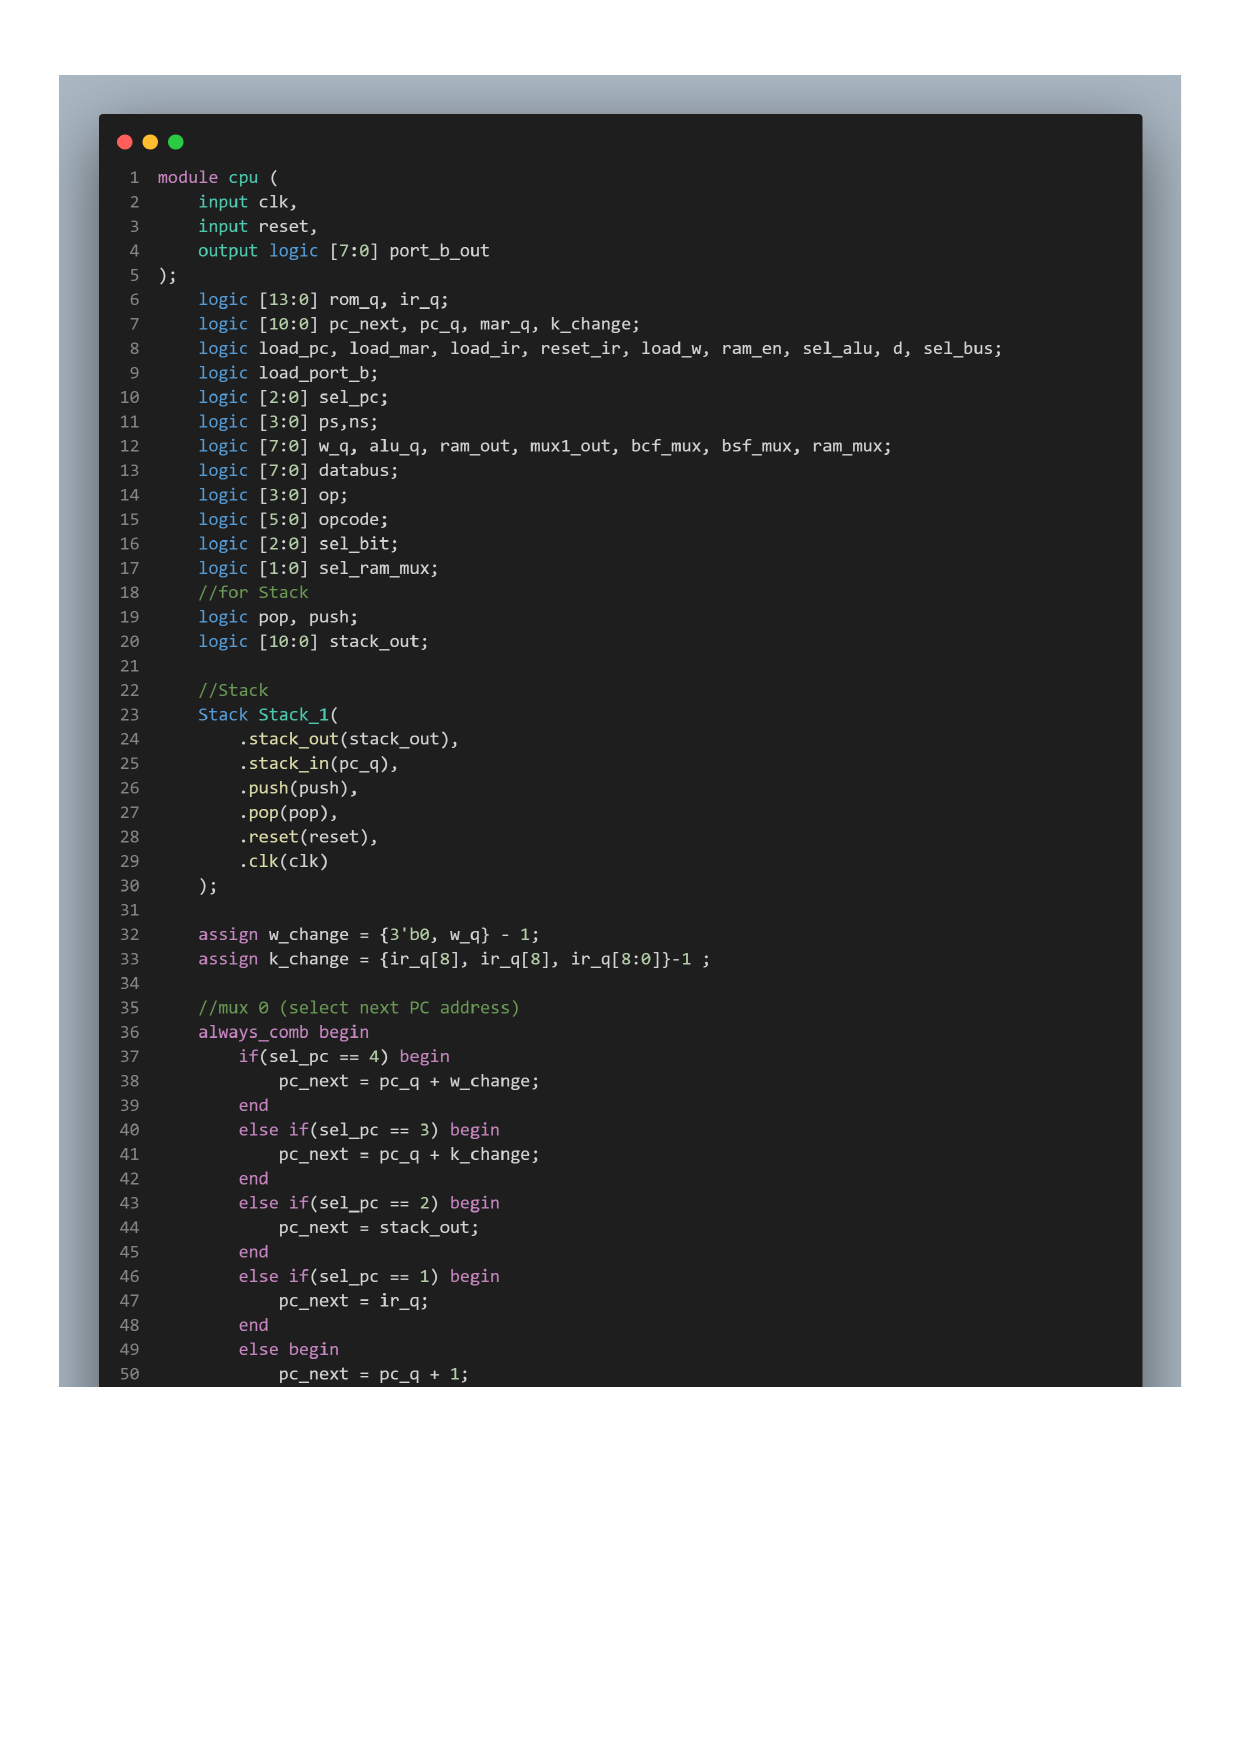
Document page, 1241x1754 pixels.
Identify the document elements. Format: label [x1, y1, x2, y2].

picture [59, 75, 1182, 1387]
